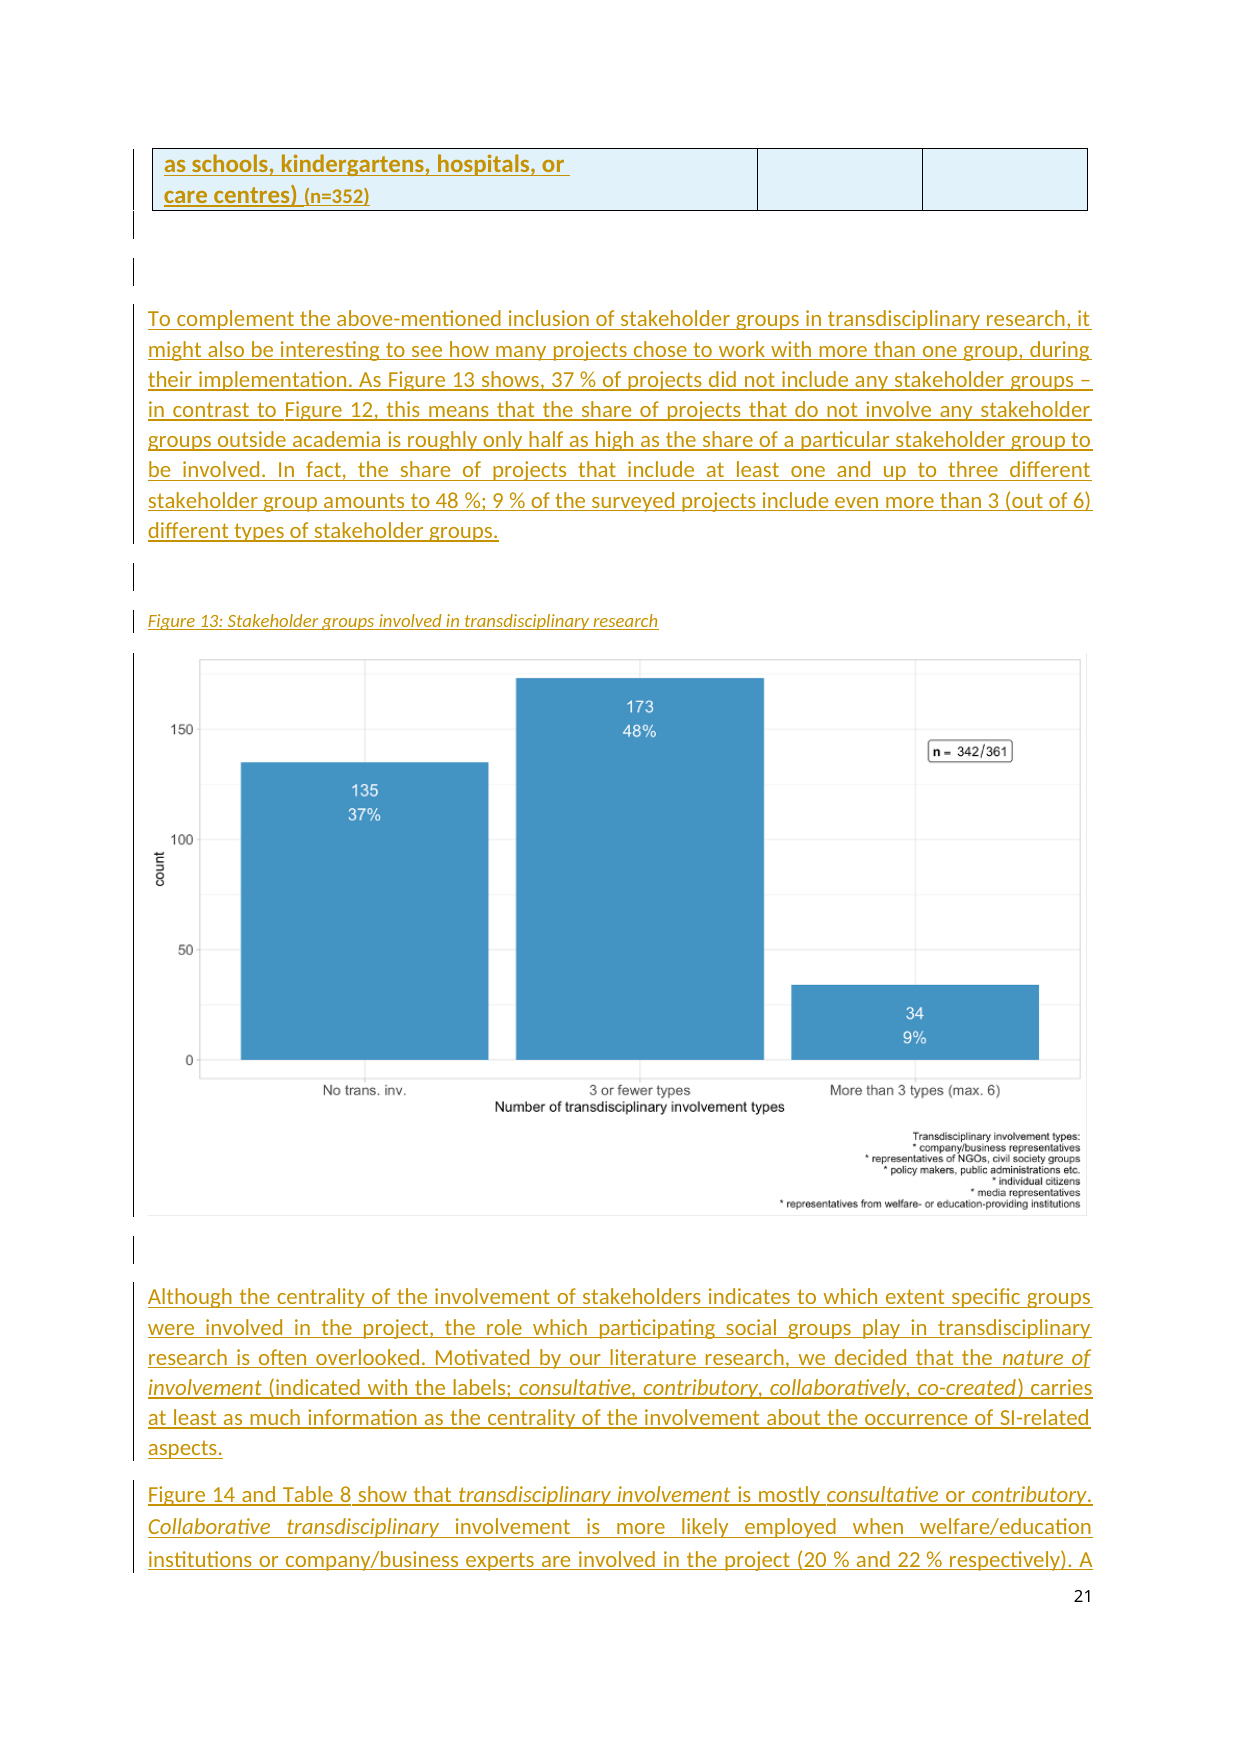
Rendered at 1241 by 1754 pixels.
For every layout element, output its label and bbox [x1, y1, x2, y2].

picture [147, 653, 1088, 1217]
